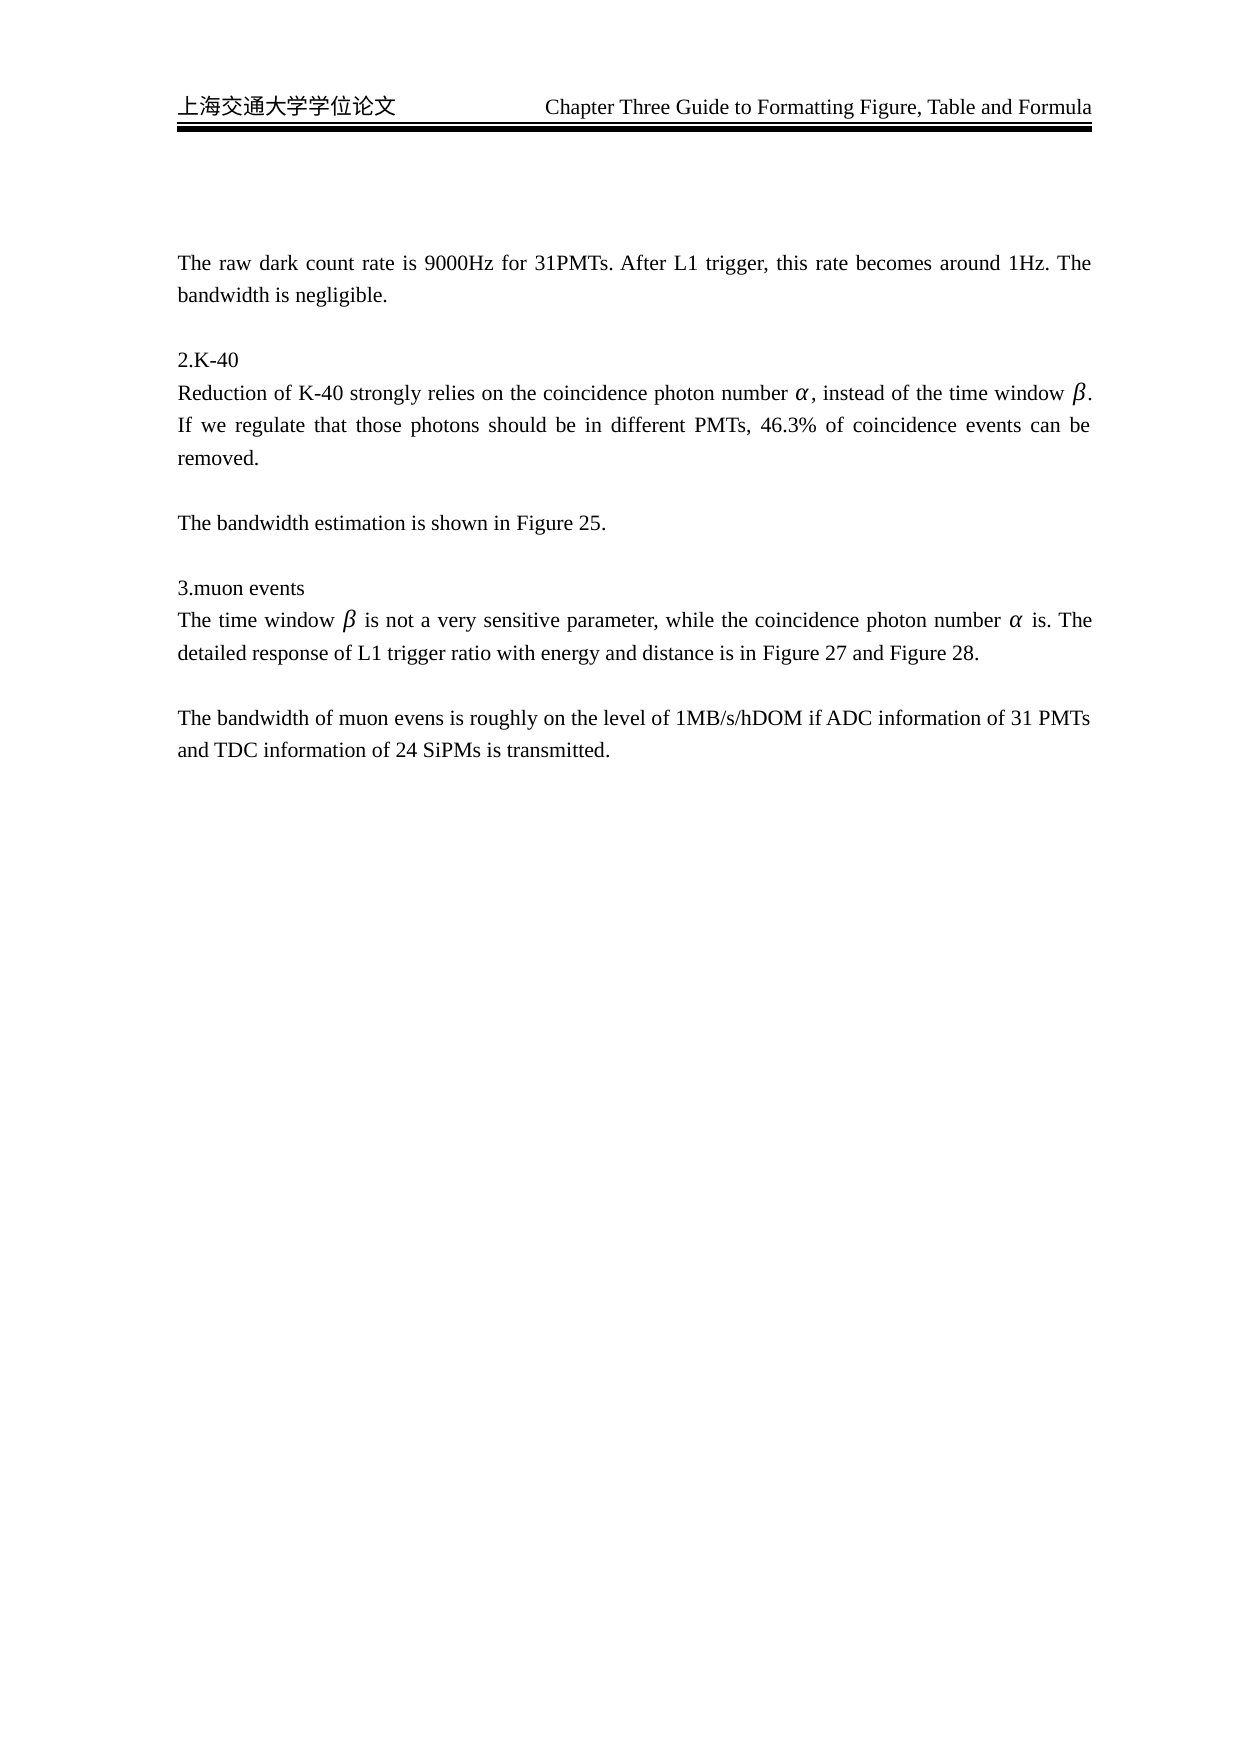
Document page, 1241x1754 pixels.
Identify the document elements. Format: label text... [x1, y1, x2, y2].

text The bandwidth of muon evens is roughly on the level of 1MB/s/hDOM if ADC information of 31 PMTs and TDC information of 24 SiPMs is transmitted. [177, 701, 1092, 766]
text 3.muon events [177, 571, 1092, 604]
text 2.K-40 [177, 344, 1092, 376]
text The bandwidth estimation is shown in Figure 24. [177, 506, 1092, 539]
text The raw dark count rate is 9000Hz for 31PMTs. After L1 trigger, this rate becomes around 1Hz. The bandwidth is negligible. [177, 246, 1092, 311]
text Reduction of K-40 strongly relies on the coincidence photon number , instead of the time window . If we regulate that those photons should be in different PMTs, 46.3% of coincidence events can be removed. [177, 376, 1092, 474]
text The time window is not a very sensitive parameter, while the coincidence photon number is. The detailed response of L1 trigger ratio with energy and distance is in Figure 26 and Figure 27. [177, 604, 1092, 669]
